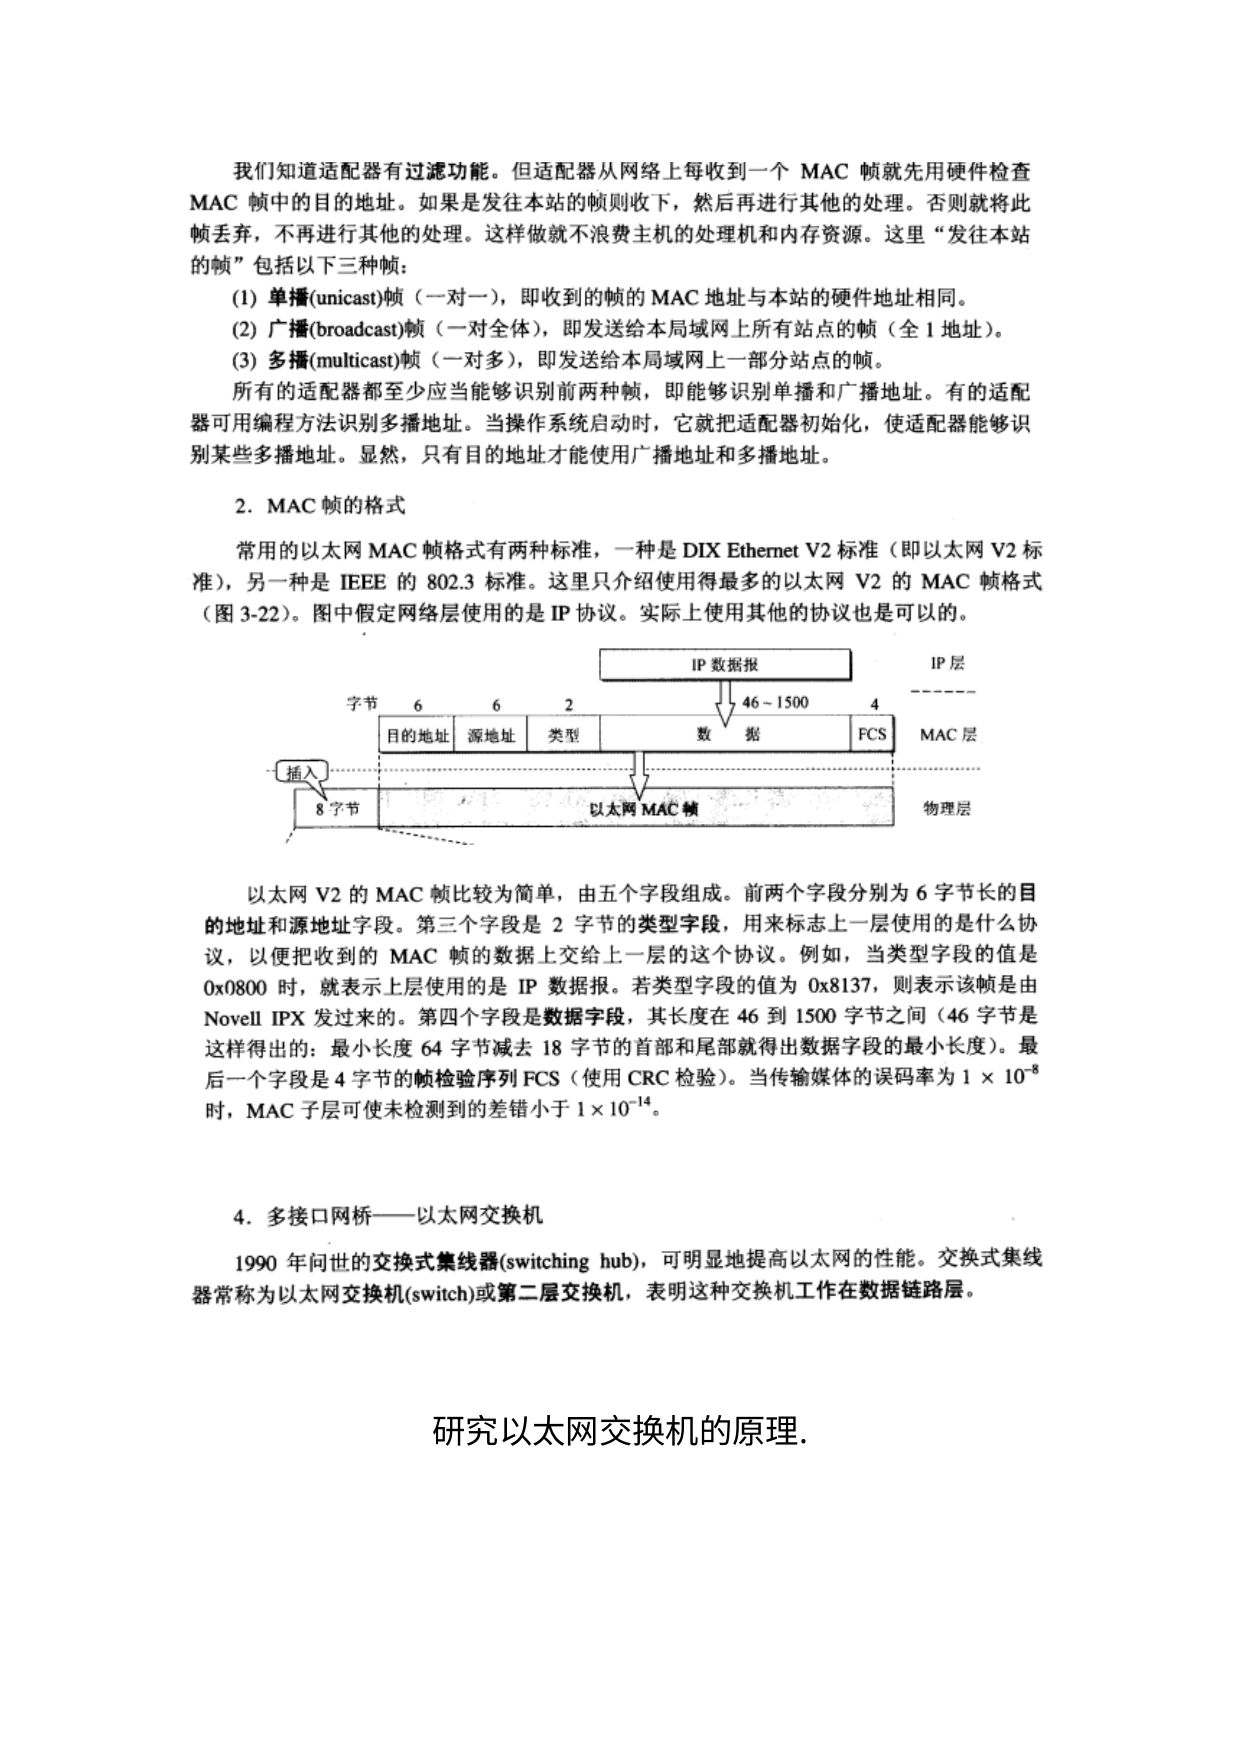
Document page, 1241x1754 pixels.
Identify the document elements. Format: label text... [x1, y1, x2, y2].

picture [187, 162, 1053, 470]
picture [187, 487, 1053, 845]
text 研究以太网交换机的原理. [187, 1397, 1053, 1462]
picture [187, 1202, 1053, 1308]
picture [187, 877, 1053, 1124]
